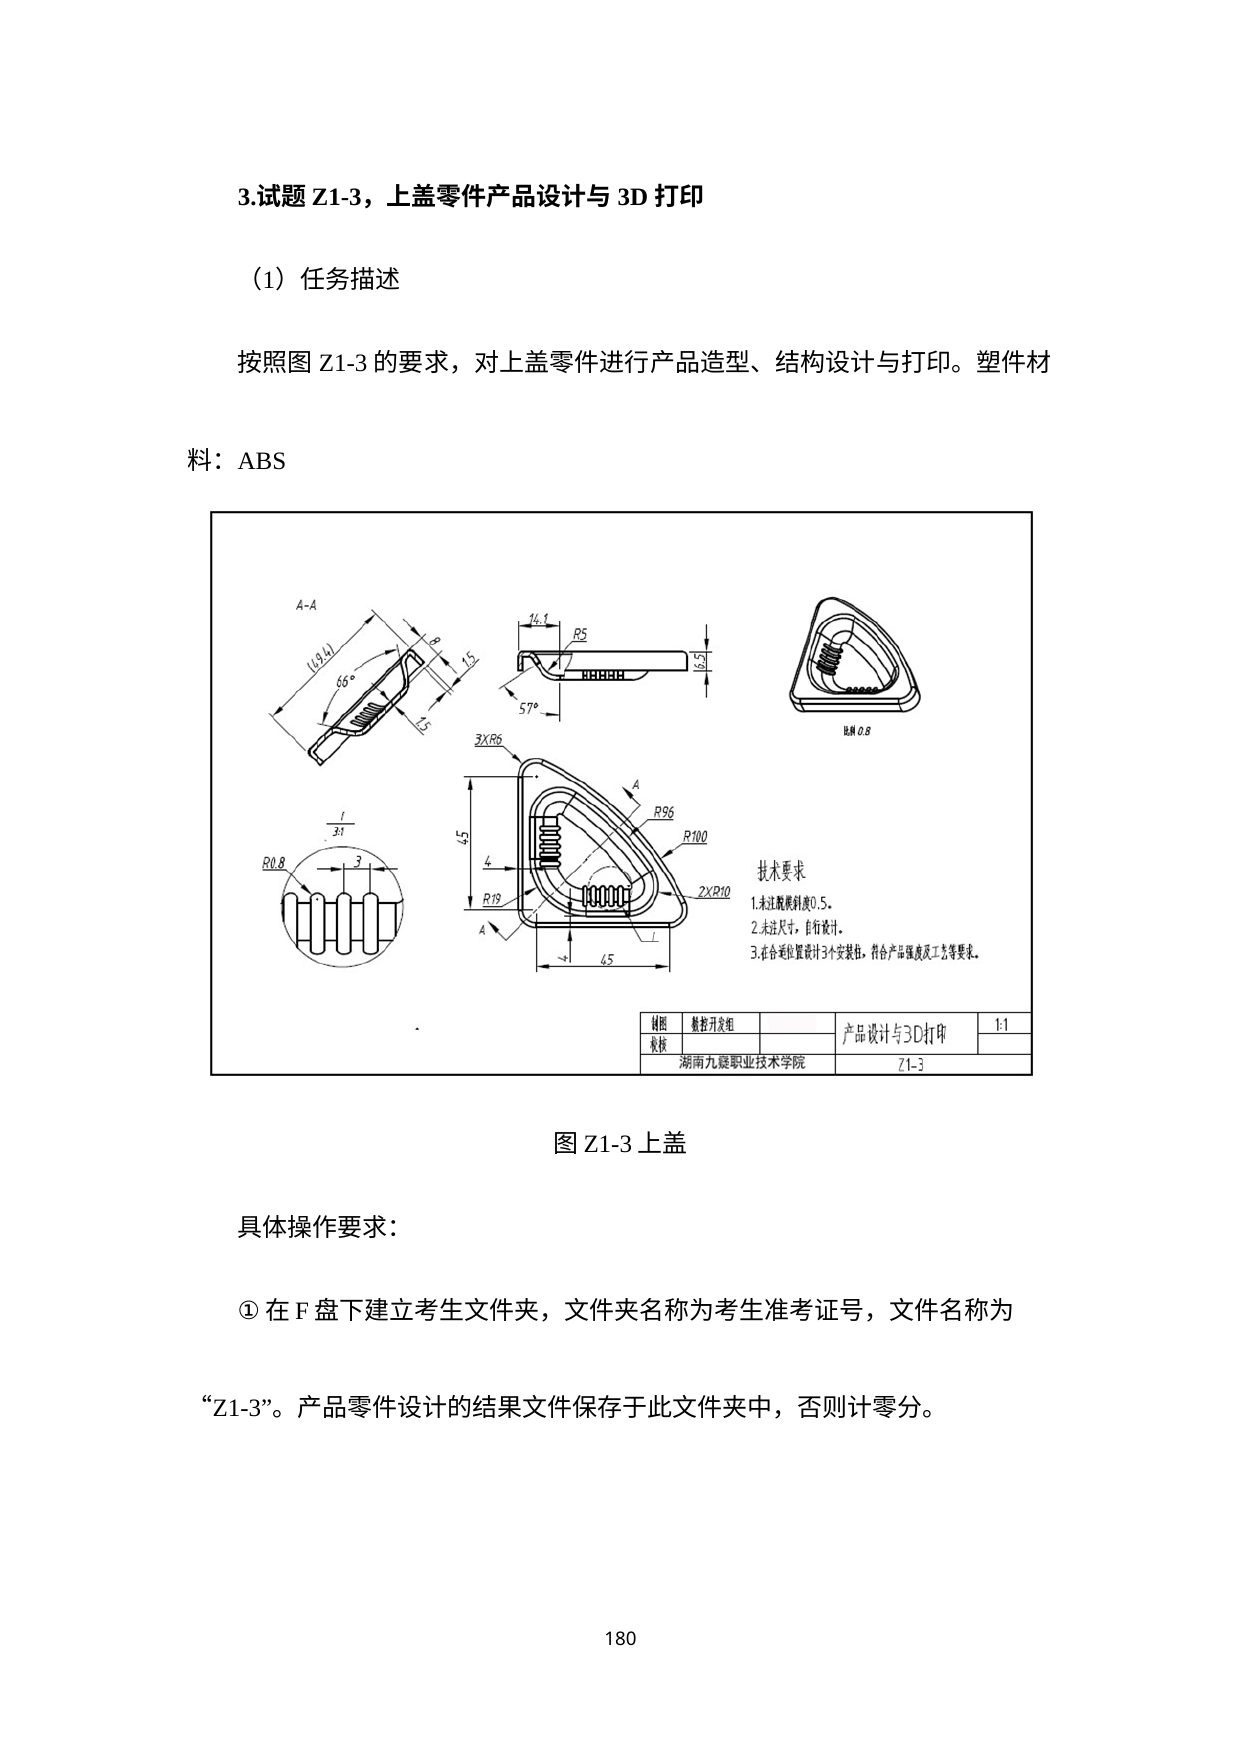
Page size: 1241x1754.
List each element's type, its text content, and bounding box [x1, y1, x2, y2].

text 图Z1-3上盖 [187, 1109, 1053, 1174]
text 3.试题Z1-3，上盖零件产品设计与 3D 打印 [187, 162, 1053, 227]
text ①在F盘下建立考生文件夹，文件夹名称为考生准考证号，文件名称为“Z1-3”。产品零件设计的结果文件保存于此文件夹中，否则计零分。 [187, 1276, 1053, 1438]
picture [206, 508, 1034, 1078]
text 具体操作要求： [187, 1193, 1053, 1258]
text 按照图 Z1-3 的要求，对上盖零件进行产品造型、结构设计与打印。塑件材料：ABS [187, 328, 1053, 491]
text （1）任务描述 [187, 245, 1053, 310]
